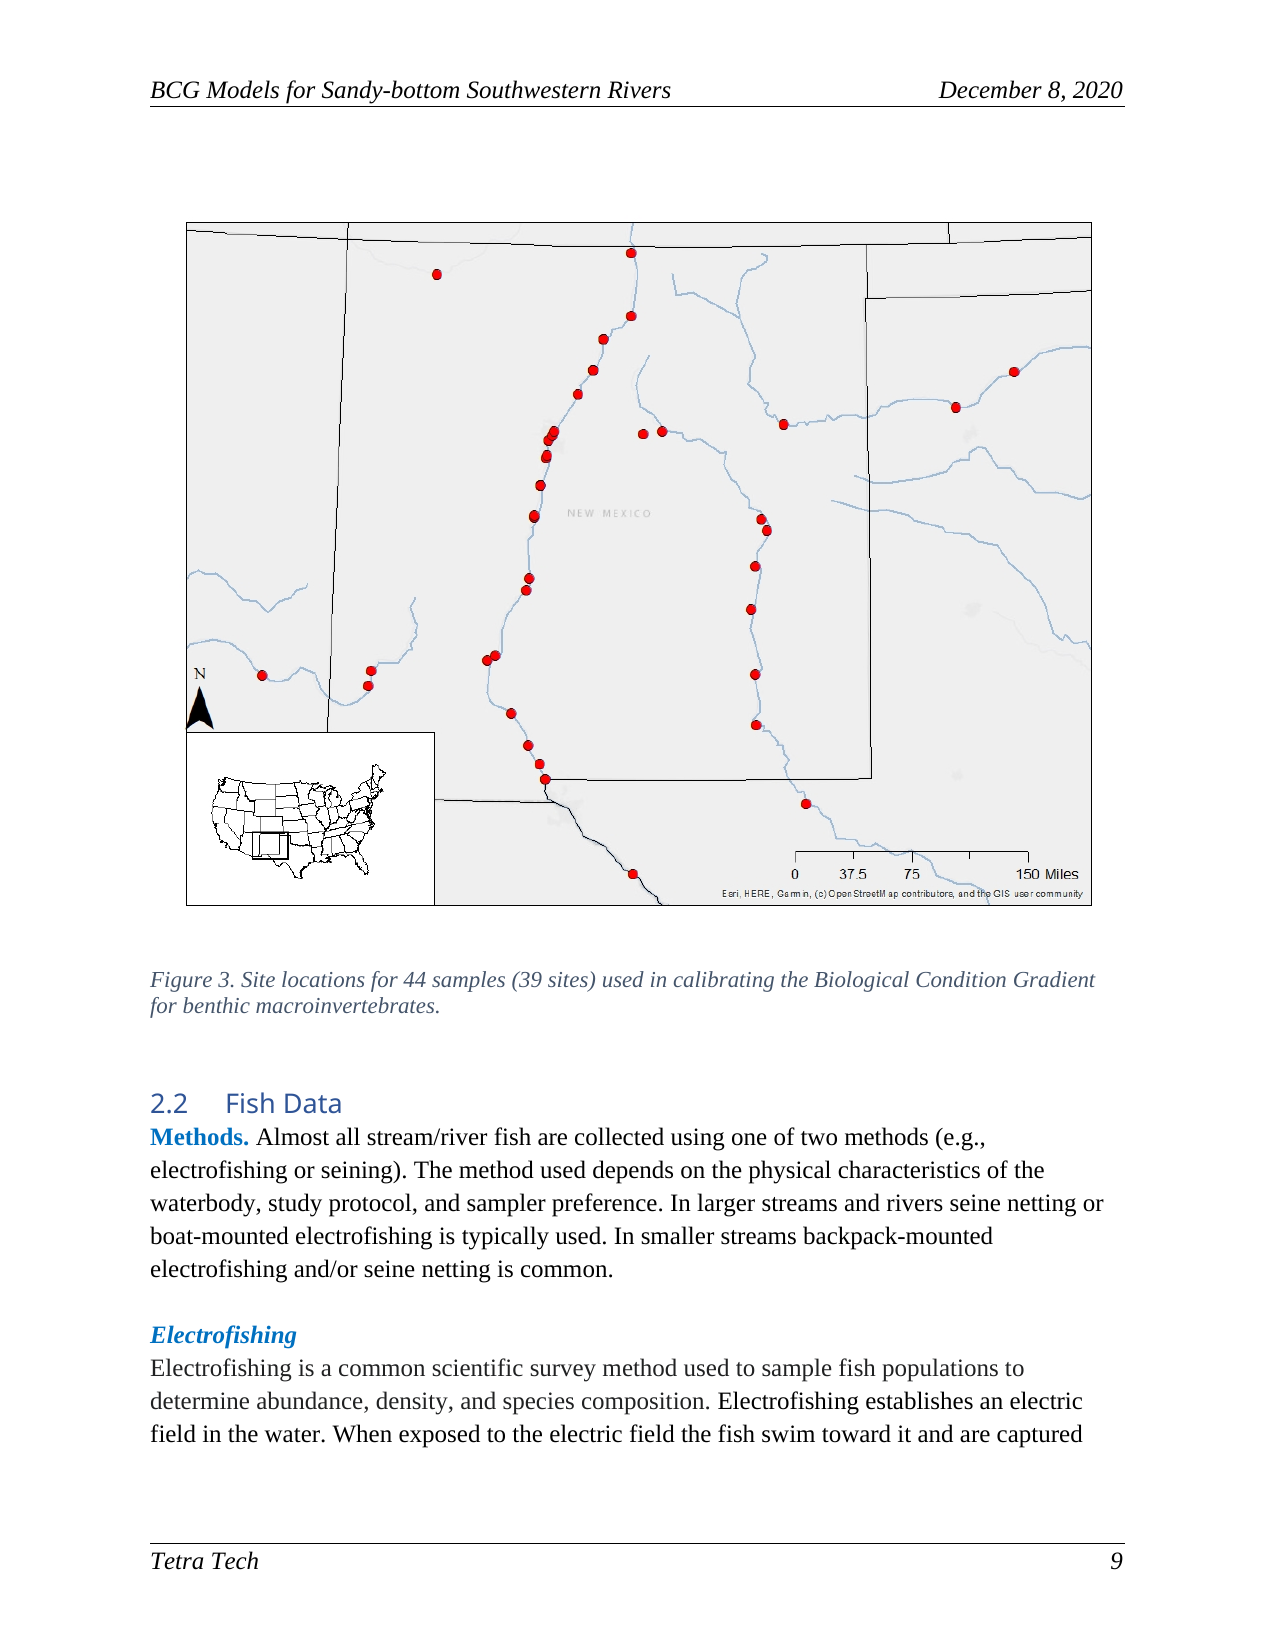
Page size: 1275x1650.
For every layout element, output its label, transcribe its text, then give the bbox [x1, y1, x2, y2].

picture [150, 195, 1125, 949]
subtitle 2.2 Fish Data [150, 1085, 1125, 1122]
text Electrofishing [150, 1320, 1125, 1348]
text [150, 1353, 1125, 1448]
text Methods. Almost all stream/river fish are collected using one of two methods (e.g., electrofishing or seining). The method used depends on the physical characteristics of the waterbody, study protocol, and sampler preference. In larger streams and rivers seine netting or boat-mounted electrofishing is typically used. In smaller streams backpack-mounted electrofishing and/or seine netting is common. [150, 1122, 1125, 1282]
